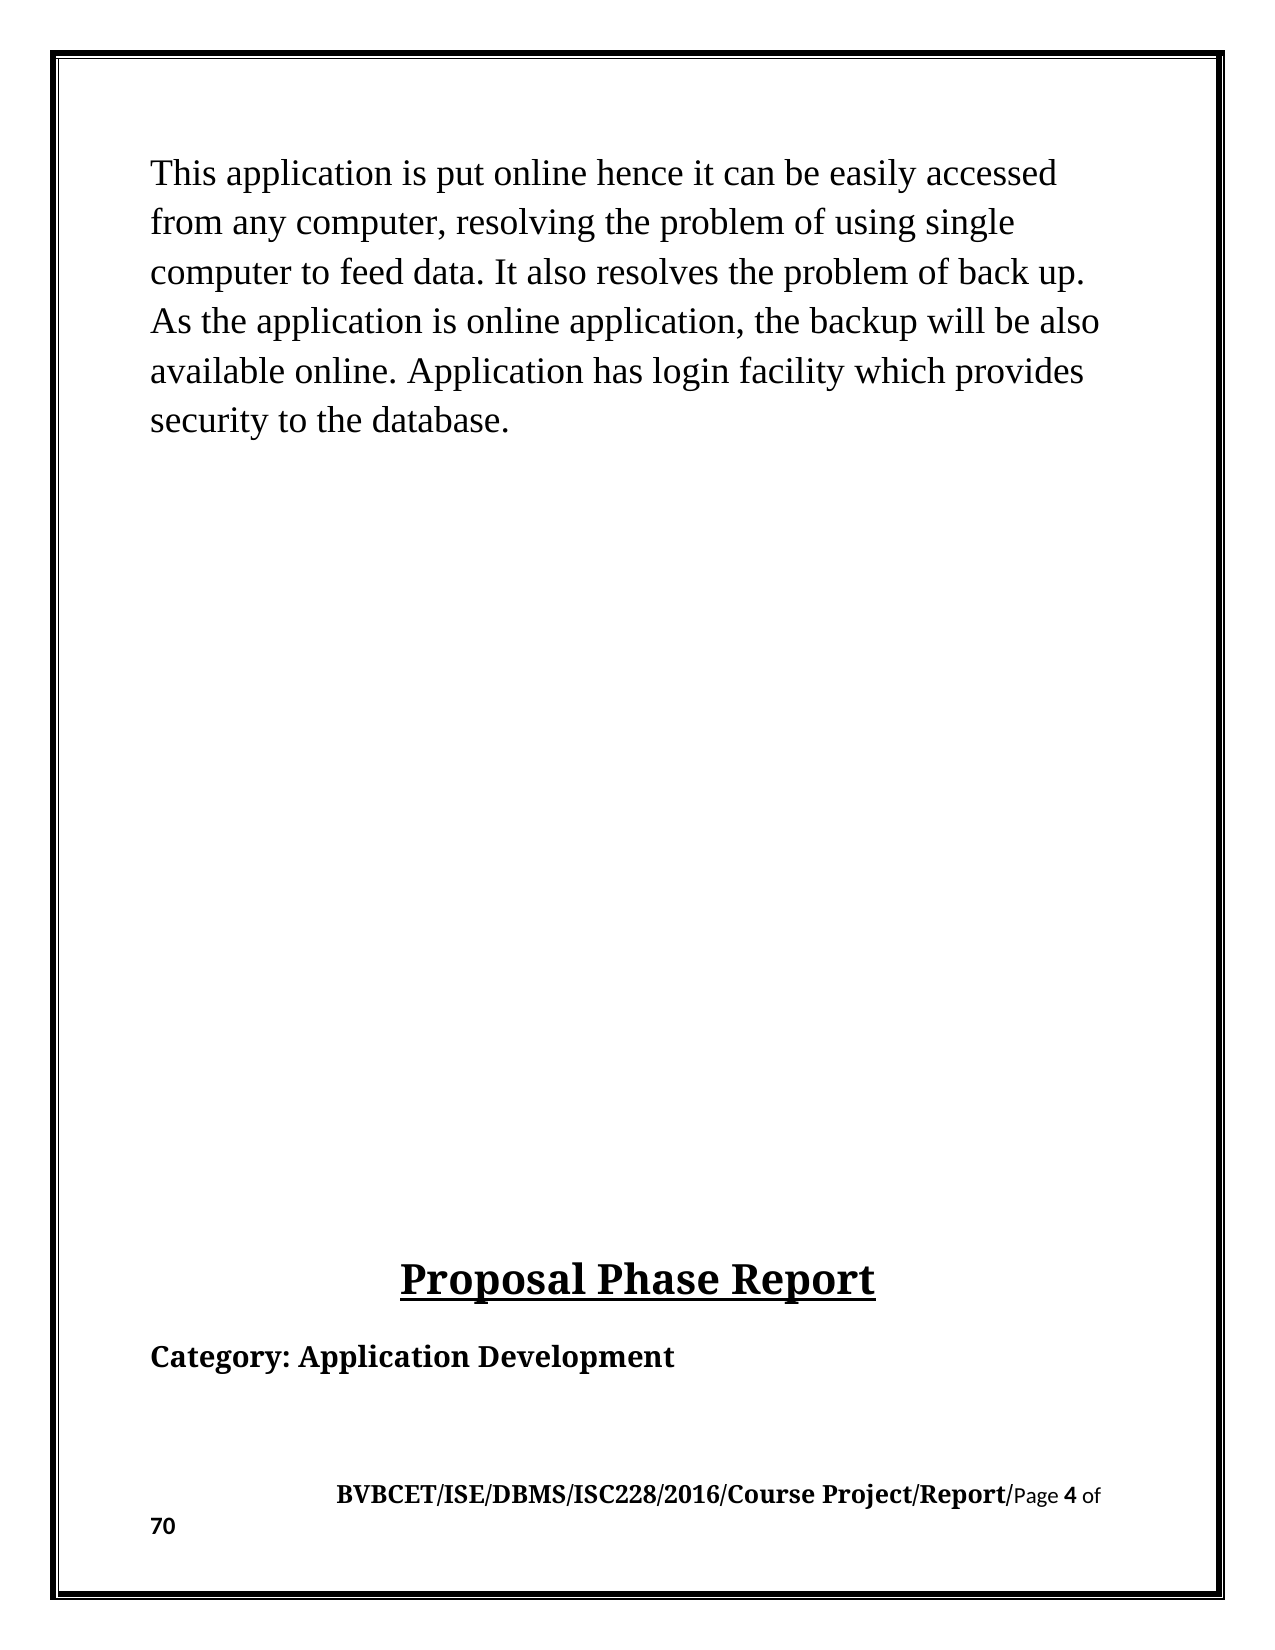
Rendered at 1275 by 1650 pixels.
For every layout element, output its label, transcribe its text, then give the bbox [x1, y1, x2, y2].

text Category: Application Development [150, 1336, 1125, 1376]
text This application is put online hence it can be easily accessed from any computer, resolving the problem of using single computer to feed data. It also resolves the problem of back up. As the application is online application, the backup will be also available online. Application has login facility which provides security to the database. [150, 150, 1125, 441]
text Proposal Phase Report [150, 1250, 1125, 1307]
